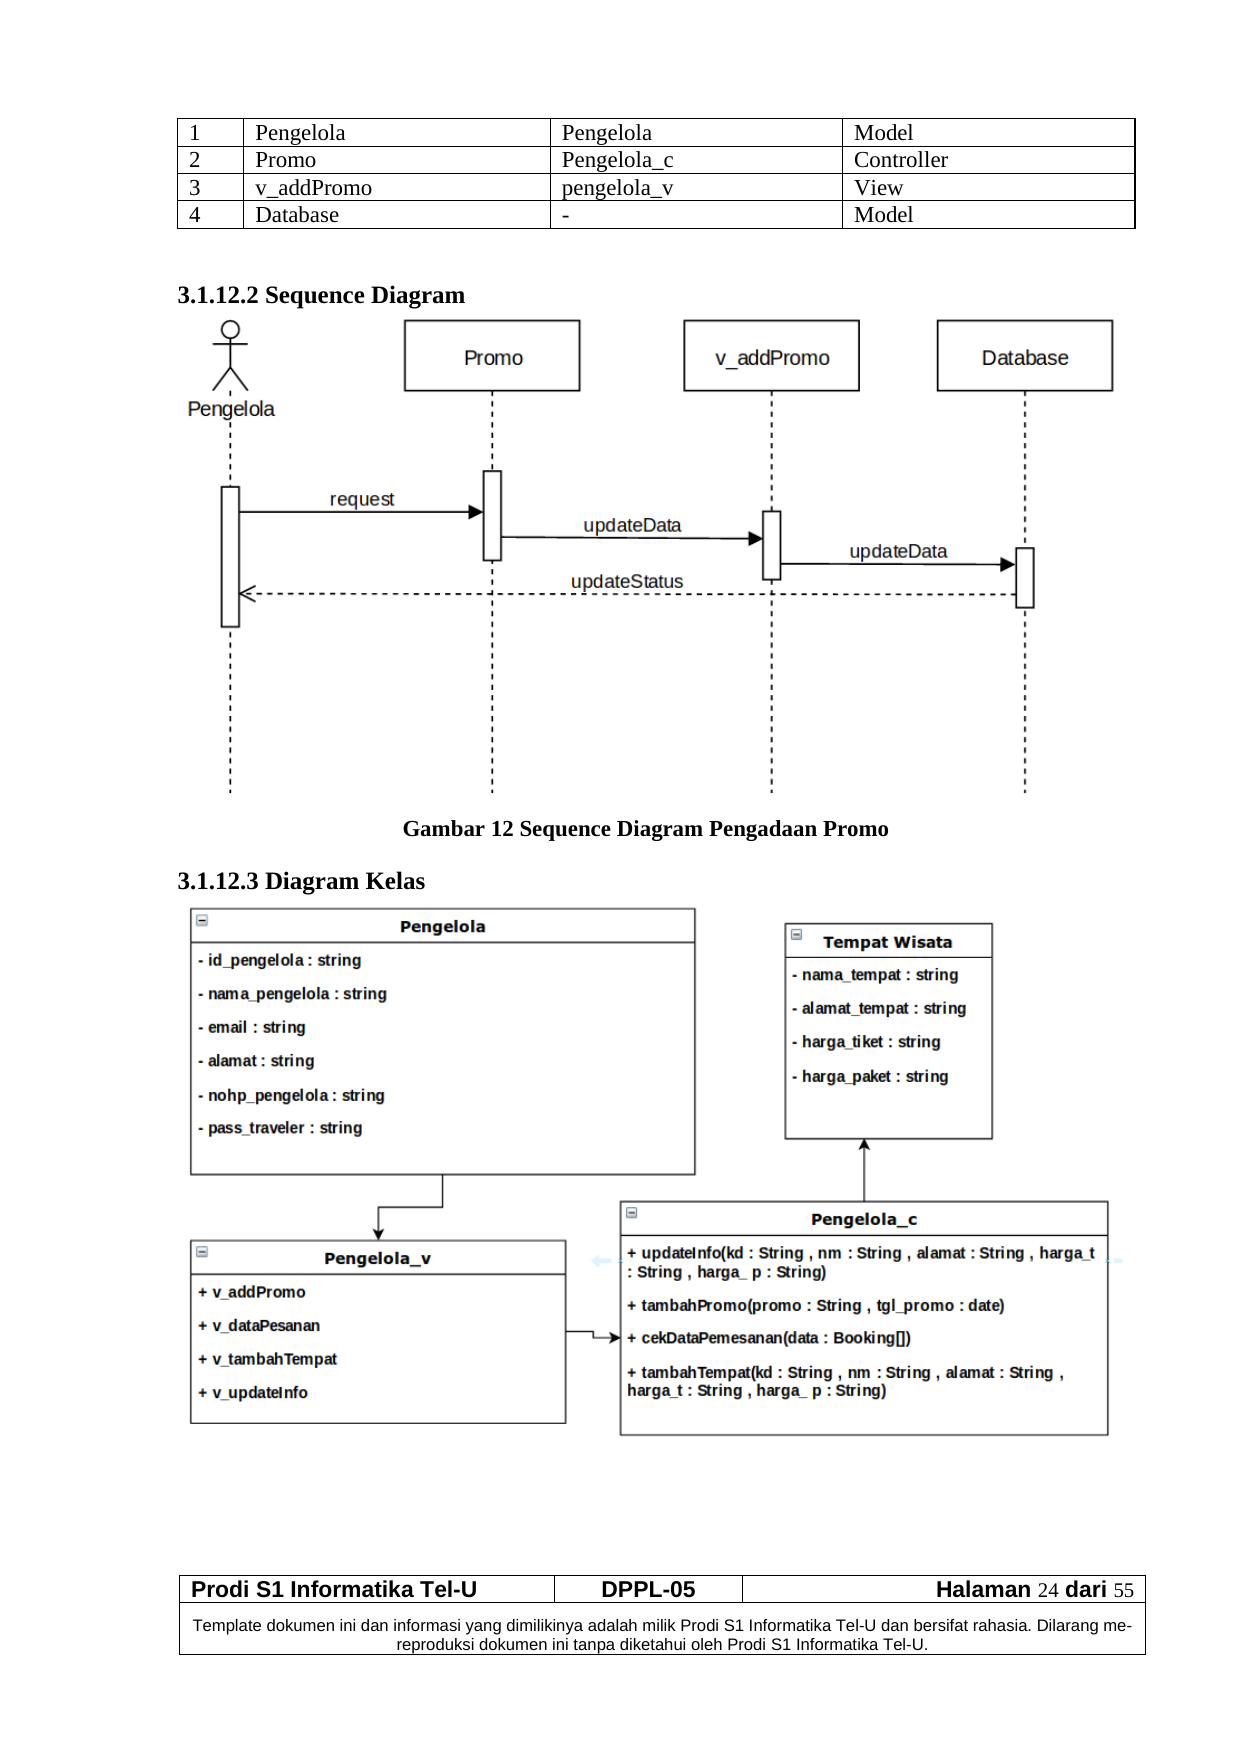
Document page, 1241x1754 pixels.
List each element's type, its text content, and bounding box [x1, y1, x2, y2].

table_cell Promo [244, 147, 550, 173]
table_cell 3 [178, 174, 243, 200]
table_cell - [551, 201, 842, 228]
table_cell View [843, 174, 1134, 200]
subtitle 3.1.12.2 Sequence Diagram [177, 280, 1122, 309]
picture [177, 315, 1123, 816]
table_cell Pengelola [244, 119, 550, 146]
table_cell 2 [178, 147, 243, 173]
table_cell 4 [178, 201, 243, 228]
text Gambar 12 Sequence Diagram Pengadaan Promo [327, 816, 1122, 841]
table_cell Pengelola_c [551, 147, 842, 173]
table_cell 1 [178, 119, 243, 146]
table_cell Controller [843, 147, 1134, 173]
table_cell v_addPromo [244, 174, 550, 200]
subtitle 3.1.12.3 Diagram Kelas [177, 866, 1122, 895]
table_cell Database [244, 201, 550, 228]
picture [177, 901, 1123, 1444]
table_cell Model [843, 119, 1134, 146]
table_cell Model [843, 201, 1134, 228]
table_cell pengelola_v [551, 174, 842, 200]
table_cell Pengelola [551, 119, 842, 146]
